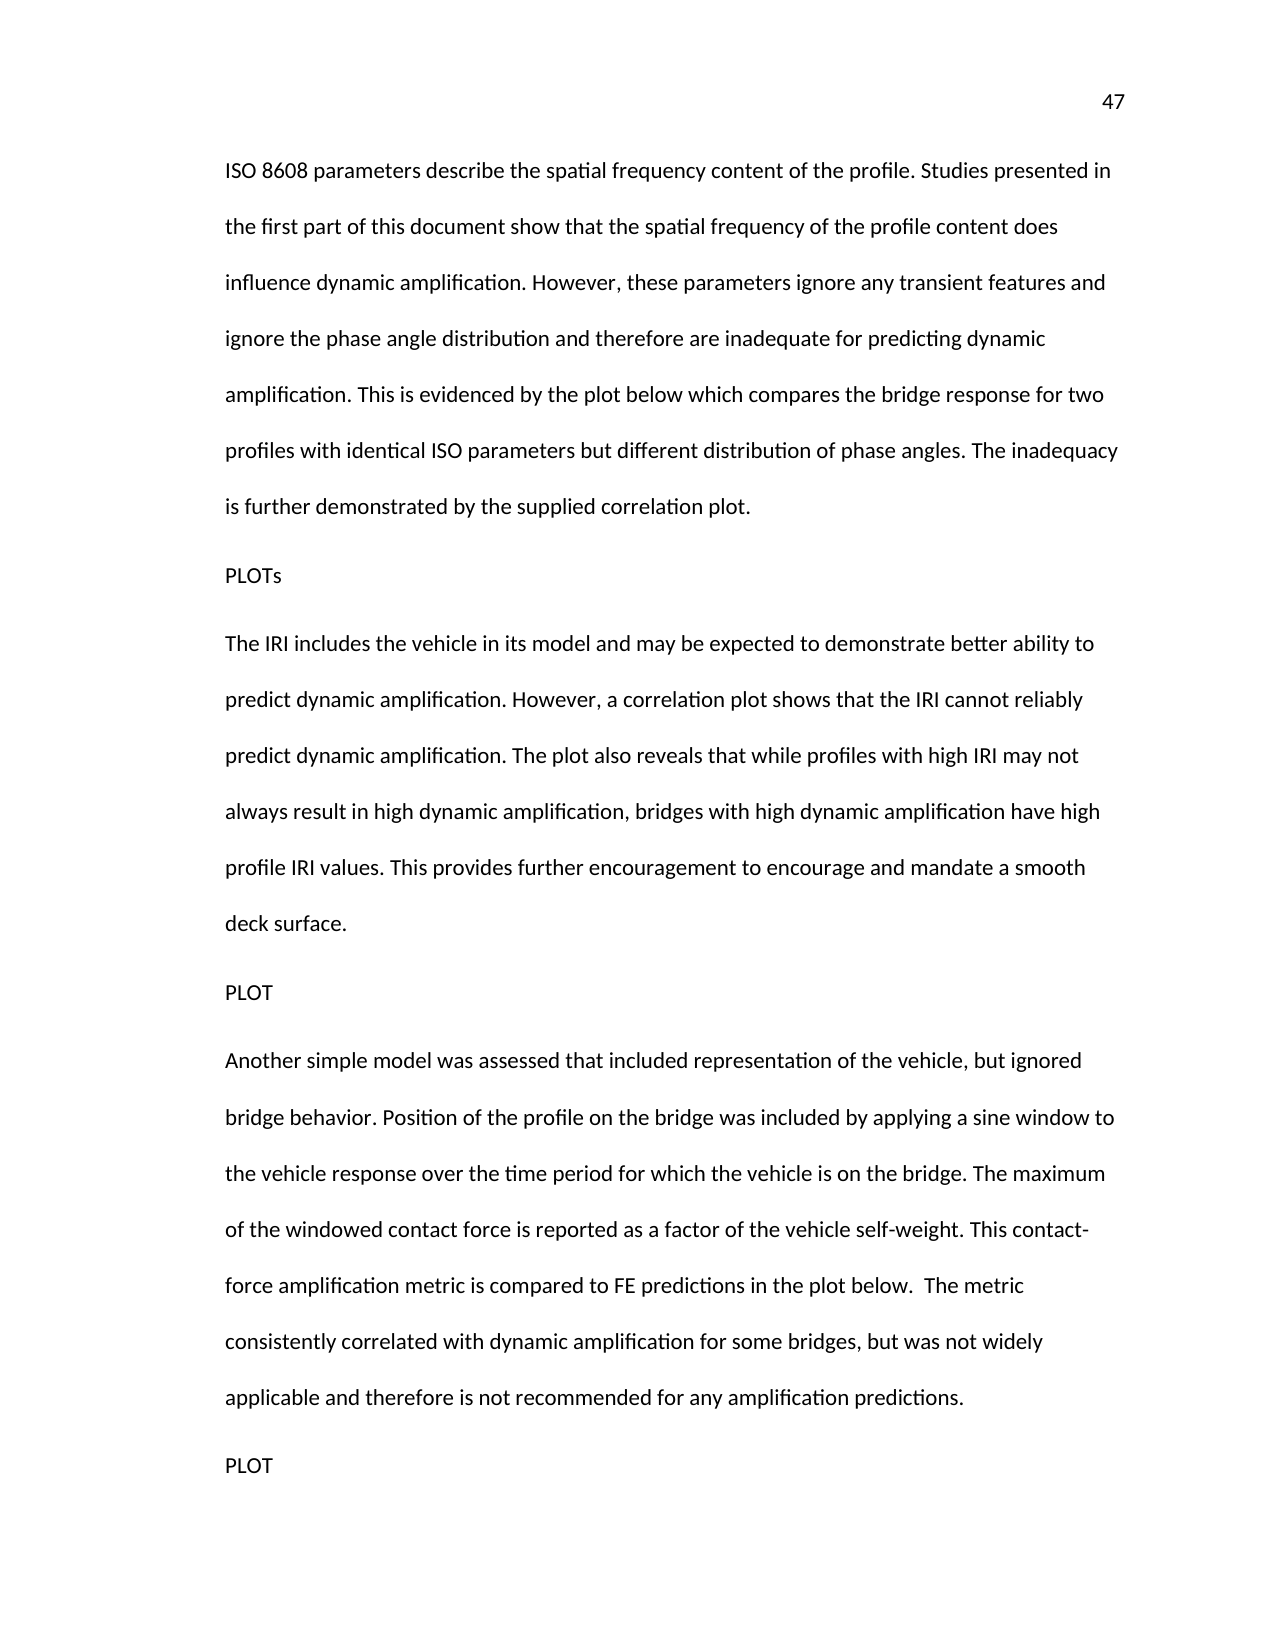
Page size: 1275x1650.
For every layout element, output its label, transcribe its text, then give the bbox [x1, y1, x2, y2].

text Another simple model was assessed that included representation of the vehicle, but ignored bridge behavior. Position of the profile on the bridge was included by applying a sine window to the vehicle response over the time period for which the vehicle is on the bridge. The maximum of the windowed contact force is reported as a factor of the vehicle self-weight. This contact-force amplification metric is compared to FE predictions in the plot below. The metric consistently correlated with dynamic amplification for some bridges, but was not widely applicable and therefore is not recommended for any amplification predictions. [225, 1047, 1125, 1411]
text ISO 8608 parameters describe the spatial frequency content of the profile. Studies presented in the first part of this document show that the spatial frequency of the profile content does influence dynamic amplification. However, these parameters ignore any transient features and ignore the phase angle distribution and therefore are inadequate for predicting dynamic amplification. This is evidenced by the plot below which compares the bridge response for two profiles with identical ISO parameters but different distribution of phase angles. The inadequacy is further demonstrated by the supplied correlation plot. [225, 156, 1125, 520]
text PLOTs [225, 561, 1125, 589]
text PLOT [225, 978, 1125, 1006]
text PLOT [225, 1451, 1125, 1479]
text The IRI includes the vehicle in its model and may be expected to demonstrate better ability to predict dynamic amplification. However, a correlation plot shows that the IRI cannot reliably predict dynamic amplification. The plot also reveals that while profiles with high IRI may not always result in high dynamic amplification, bridges with high dynamic amplification have high profile IRI values. This provides further encouragement to encourage and mandate a smooth deck surface. [225, 629, 1125, 938]
